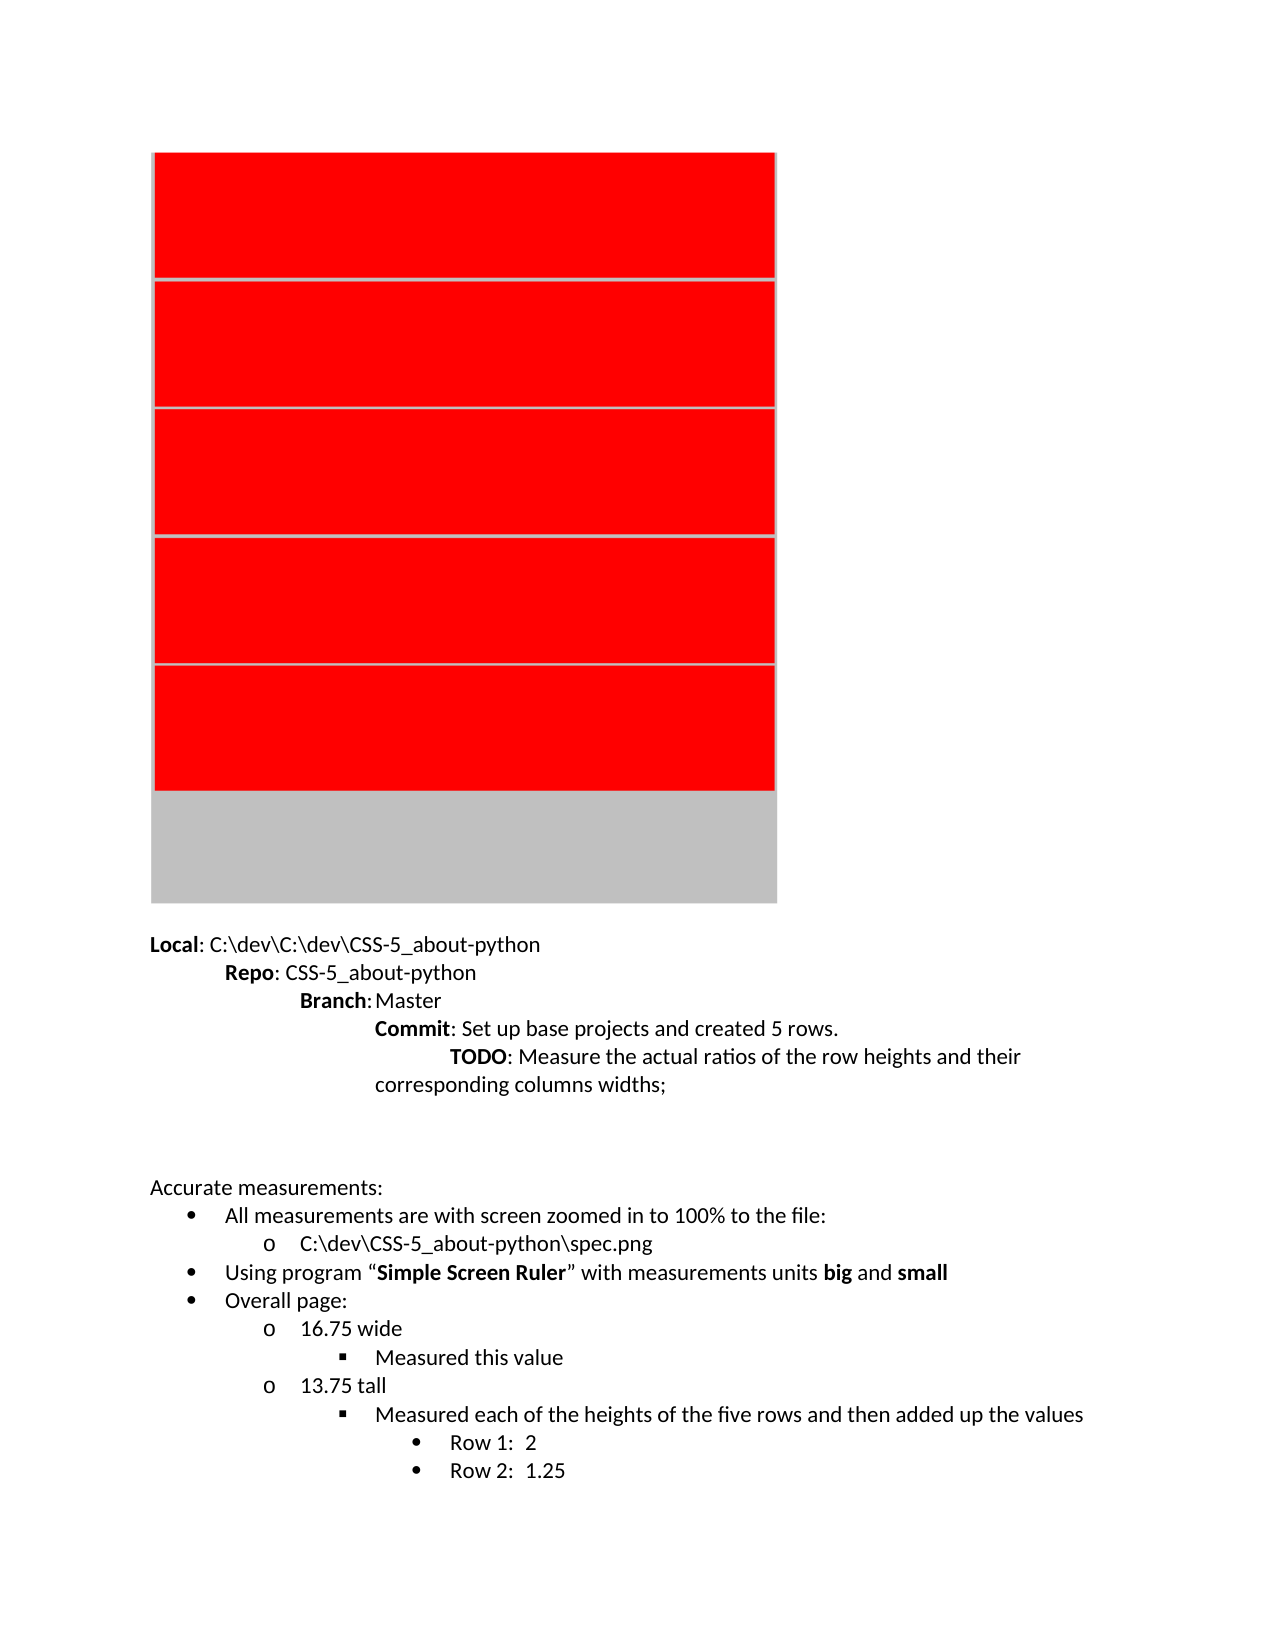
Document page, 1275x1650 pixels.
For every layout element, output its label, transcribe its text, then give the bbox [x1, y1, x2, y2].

list C:\dev\CSS-5_about-python\spec.png [262, 1229, 1125, 1258]
list All measurements are with screen zoomed in to 100% to the file: [187, 1201, 1125, 1229]
text Commit: Set up base projects and created 5 rows. [300, 1014, 1125, 1042]
list Measured this value [337, 1343, 1125, 1371]
list 13.75 tall [262, 1371, 1125, 1400]
text Accurate measurements: [150, 1173, 1125, 1201]
list Row 2: 1.25 [412, 1456, 1125, 1484]
list Measured each of the heights of the five rows and then added up the values [337, 1400, 1125, 1428]
list Overall page: [187, 1286, 1125, 1314]
list Using program “Simple Screen Ruler” with measurements units big and small [187, 1258, 1125, 1286]
text TODO: Measure the actual ratios of the row heights and their corresponding columns widths; [375, 1042, 1125, 1098]
text Local: C:\dev\C:\dev\CSS-5_about-python [150, 930, 1125, 958]
picture [150, 150, 780, 911]
list 16.75 wide [262, 1314, 1125, 1343]
list Row 1: 2 [412, 1428, 1125, 1456]
text Repo: CSS-5_about-python [150, 958, 1125, 986]
text Branch: Master [150, 986, 1125, 1014]
